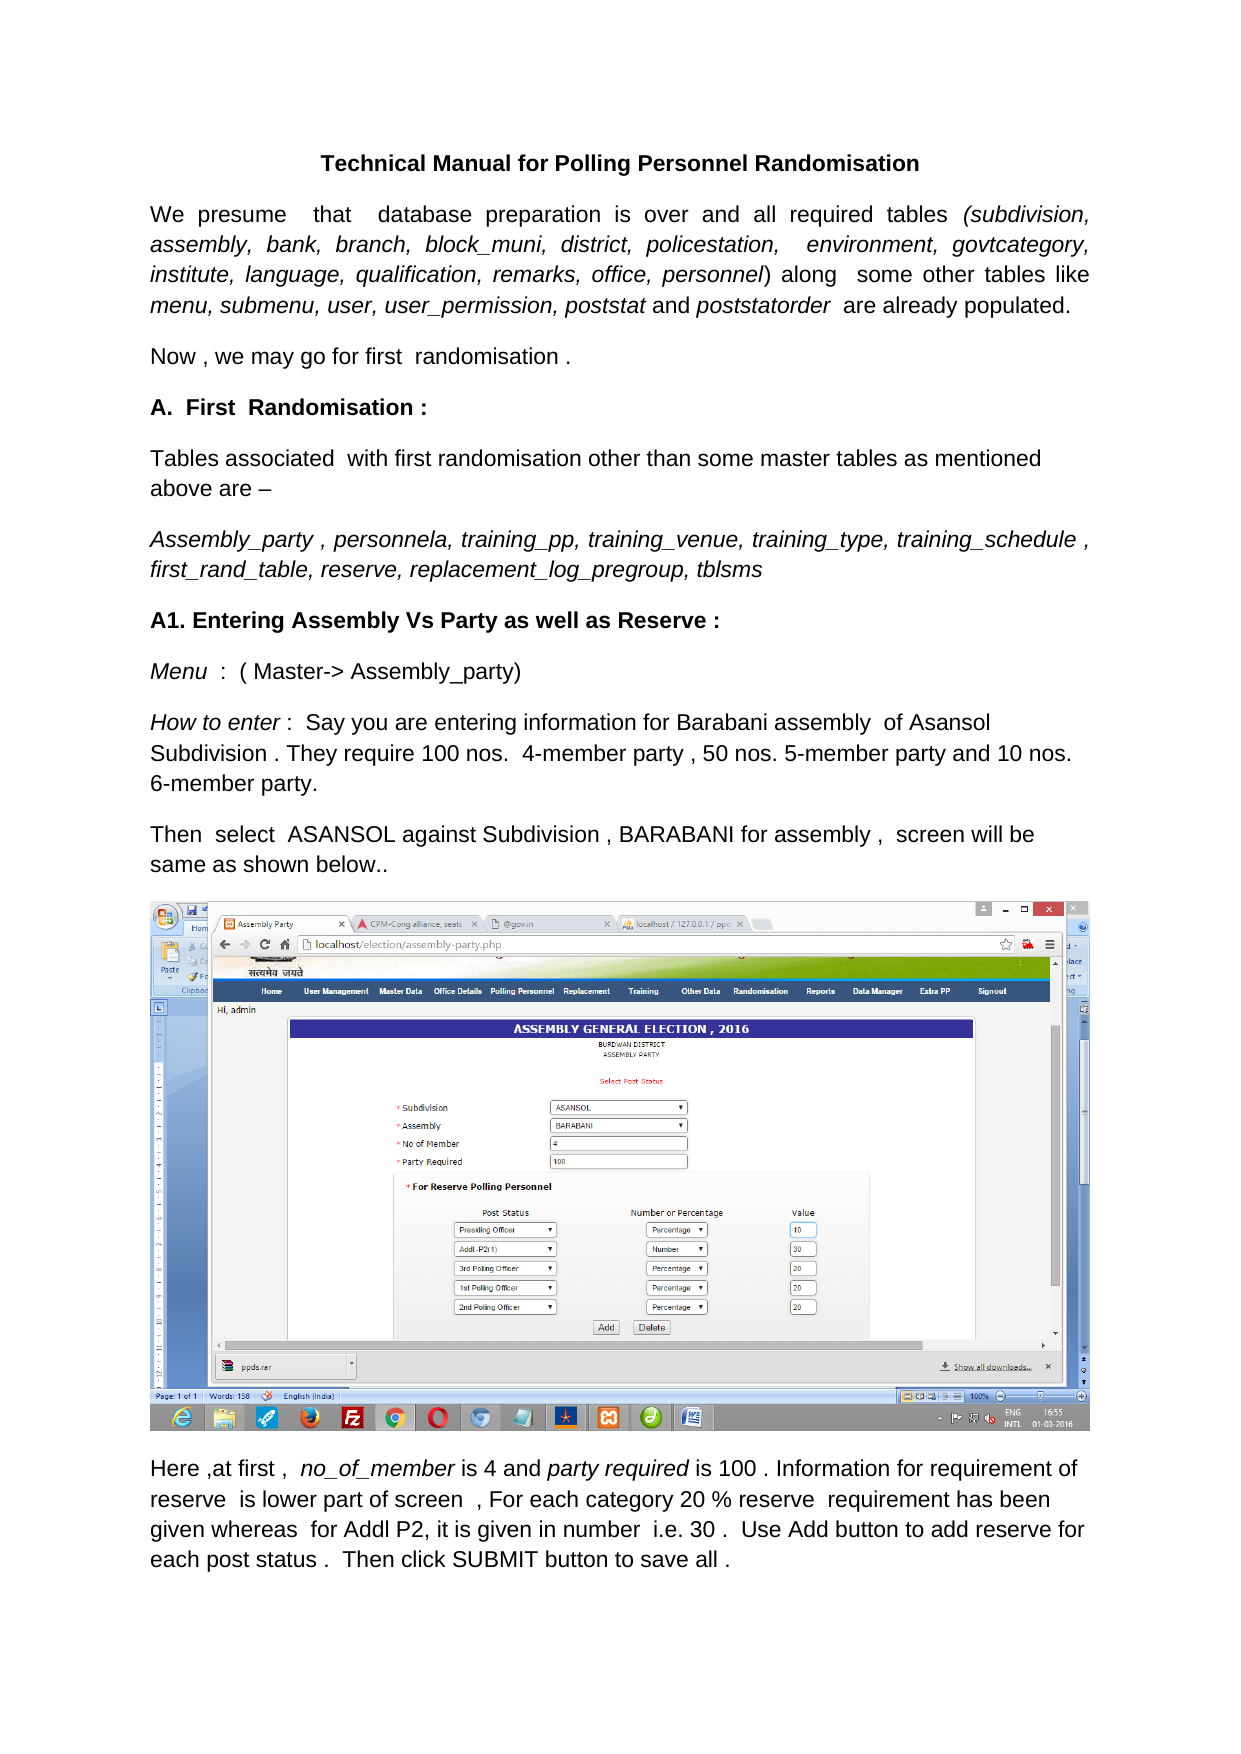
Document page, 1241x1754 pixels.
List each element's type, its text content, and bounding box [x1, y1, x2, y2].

text Menu : ( Master-> Assembly_party) [150, 658, 1090, 685]
picture [150, 901, 1090, 1431]
text Assembly_party , personnela, training_pp, training_venue, training_type, training_schedule , first_rand_table, reserve, replacement_log_pregroup, tblsms [150, 526, 1090, 583]
text How to enter : Say you are entering information for Barabani assembly of Asansol Subdivision . They require 100 nos. 4-member party , 50 nos. 5-member party and 10 nos. 6-member party. [150, 709, 1090, 796]
text Technical Manual for Polling Personnel Randomisation [150, 150, 1090, 176]
text Tables associated with first randomisation other than some master tables as mentioned above are – [150, 445, 1090, 501]
text A1. Entering Assembly Vs Party as well as Reserve : [150, 607, 1090, 634]
text A. First Randomisation : [150, 394, 1090, 420]
text We presume that database preparation is over and all required tables (subdivision, assembly, bank, branch, block_muni, district, policestation, environment, govtcategory, institute, language, qualification, remarks, office, personnel) along some other tables like menu, submenu, user, user_permission, poststat and poststatorder are already populated. [150, 201, 1090, 318]
text Then select ASANSOL against Subdivision , BARABANI for assembly , screen will be same as shown below.. [150, 821, 1090, 877]
text Here ,at first , no_of_member is 4 and party required is 100 . Information for requirement of reserve is lower part of screen , For each category 20 % reserve requirement has been given whereas for Addl P2, it is given in number i.e. 30 . Use Add button to add reserve for each post status . Then click SUBMIT button to save all . [150, 1455, 1090, 1572]
text Now , we may go for first randomisation . [150, 343, 1090, 369]
